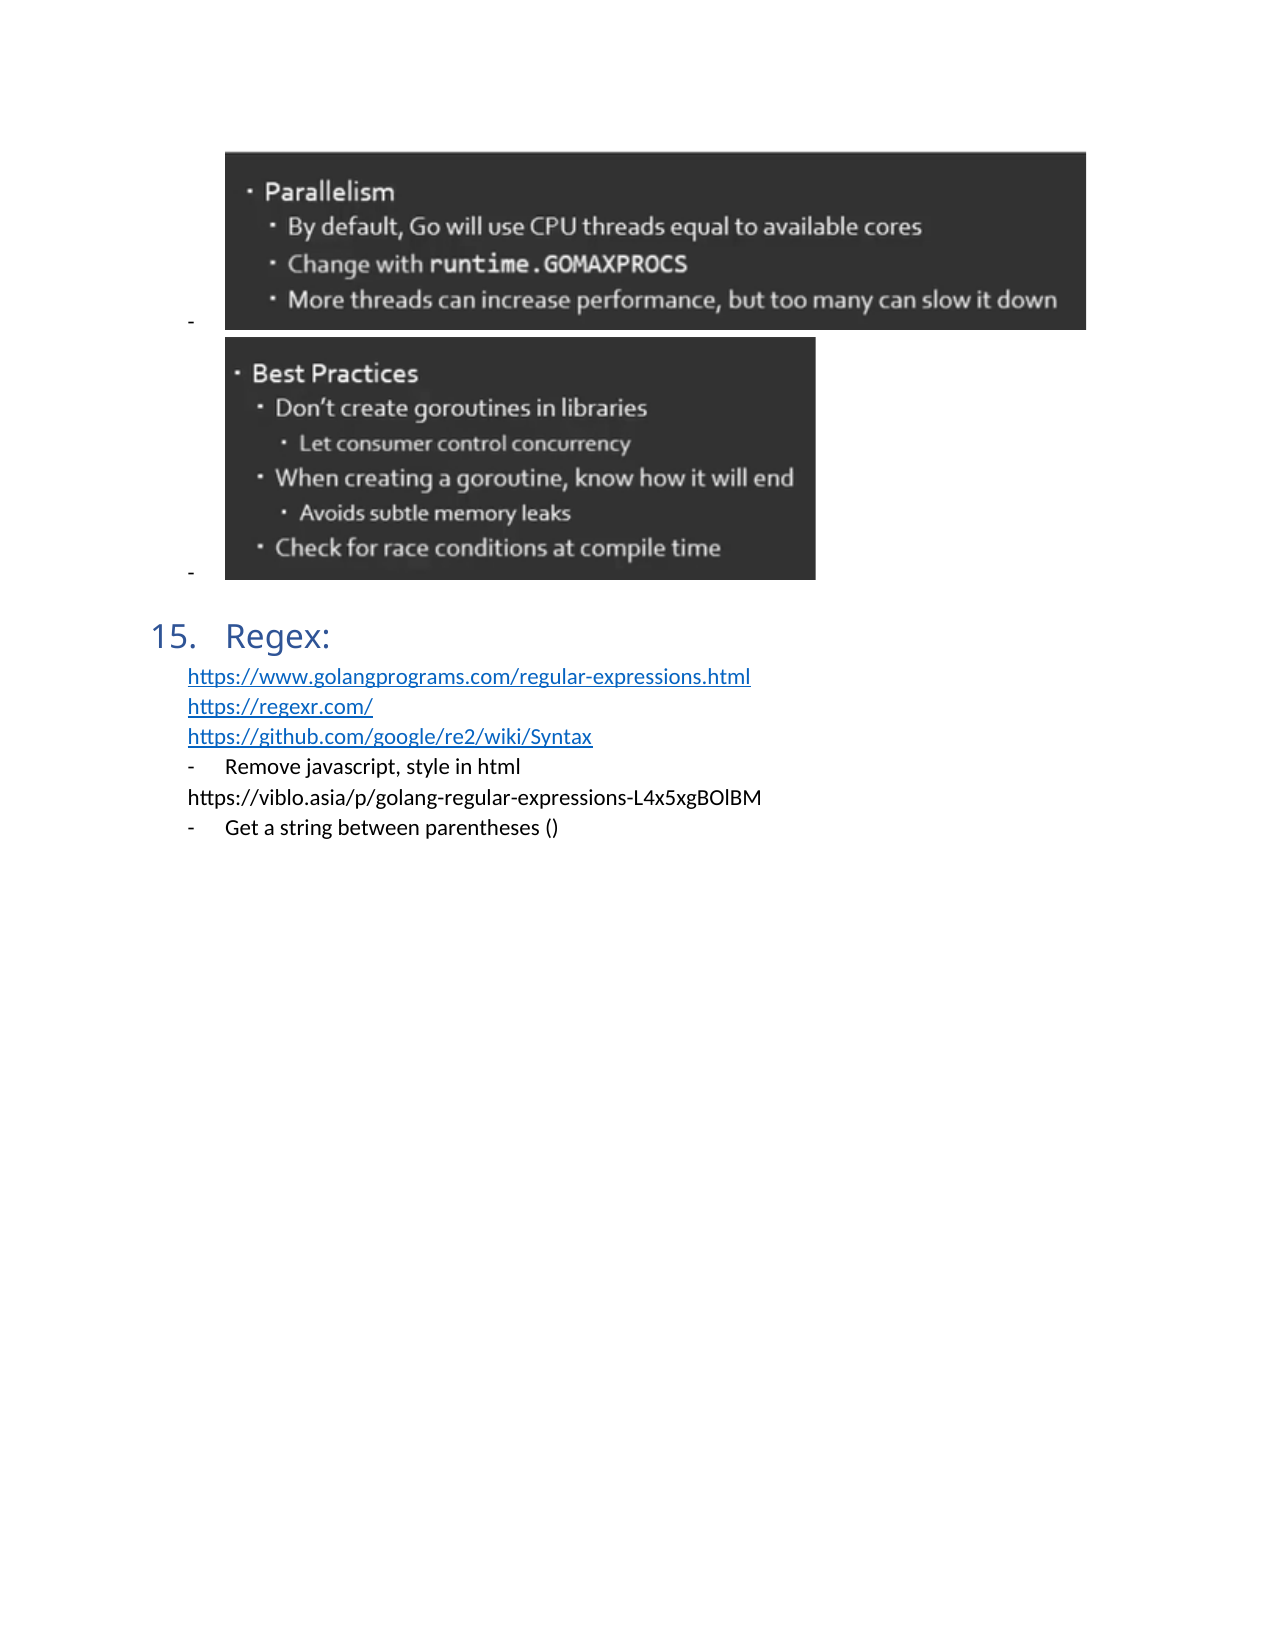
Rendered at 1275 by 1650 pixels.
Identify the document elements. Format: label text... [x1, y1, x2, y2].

picture [225, 150, 1087, 330]
subtitle Regex: [150, 613, 1125, 658]
list Remove javascript, style in html [187, 752, 1125, 780]
list https://www.golangprograms.com/regular-expressions.html [187, 662, 1125, 690]
list https://regexr.com/ [187, 692, 1125, 720]
list Get a string between parentheses () [187, 813, 1125, 841]
list https://github.com/google/re2/wiki/Syntax [187, 722, 1125, 750]
list https://viblo.asia/p/golang-regular-expressions-L4x5xgBOlBM [187, 783, 1125, 811]
picture [225, 337, 816, 580]
